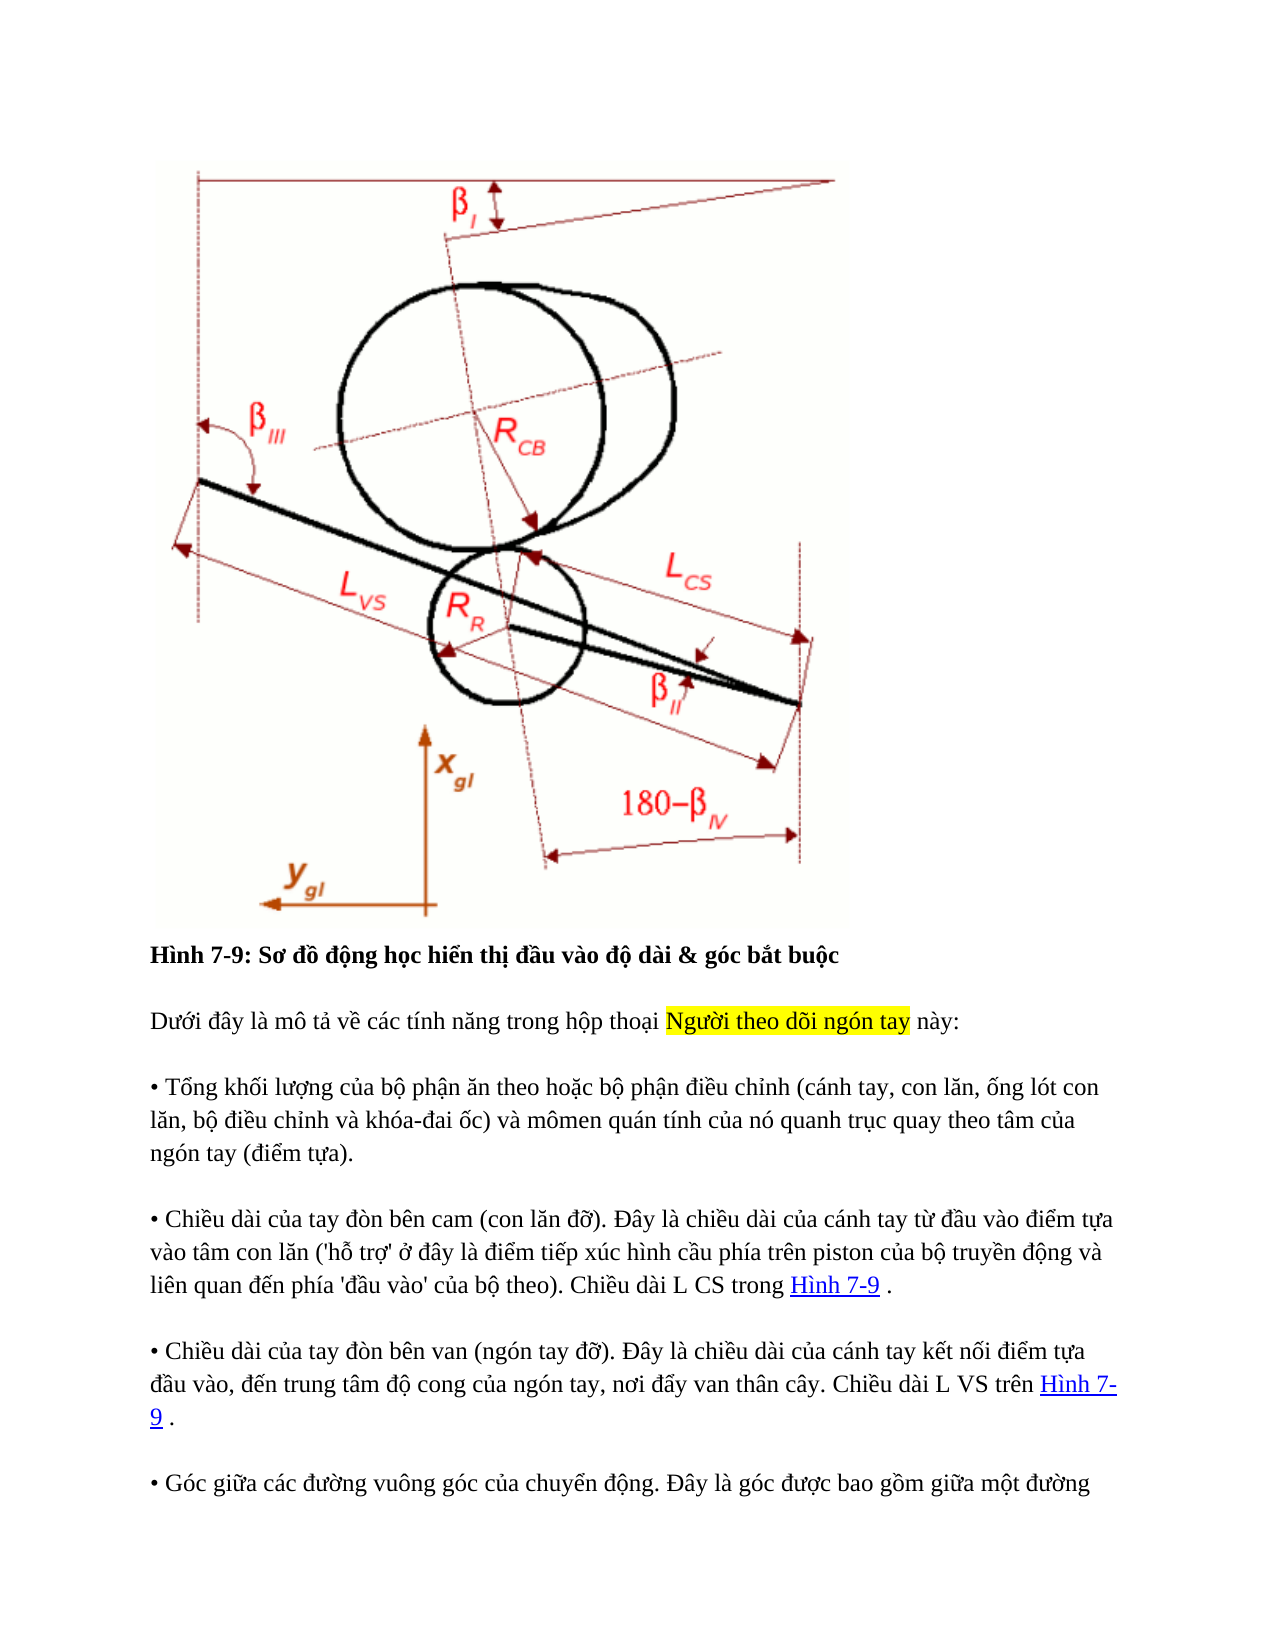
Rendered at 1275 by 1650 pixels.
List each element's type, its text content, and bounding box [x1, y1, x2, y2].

text • Chiều dài của tay đòn bên van (ngón tay đỡ). Đây là chiều dài của cánh tay kết nối điểm tựa đầu vào, đến trung tâm độ cong của ngón tay, nơi đẩy van thân cây. Chiều dài L VS trên Hình 7-9 . [150, 1336, 1125, 1431]
text • Tổng khối lượng của bộ phận ăn theo hoặc bộ phận điều chỉnh (cánh tay, con lăn, ống lót con lăn, bộ điều chỉnh và khóa-đai ốc) và mômen quán tính của nó quanh trục quay theo tâm của ngón tay (điểm tựa). [150, 1072, 1125, 1167]
text • Chiều dài của tay đòn bên cam (con lăn đỡ). Đây là chiều dài của cánh tay từ đầu vào điểm tựa vào tâm con lăn ('hỗ trợ' ở đây là điểm tiếp xúc hình cầu phía trên piston của bộ truyền động và liên quan đến phía 'đầu vào' của bộ theo). Chiều dài L CS trong Hình 7-9 . [150, 1204, 1125, 1299]
text Dưới đây là mô tả về các tính năng trong hộp thoại Người theo dõi ngón tay này: [910, 1006, 1125, 1035]
text • Góc giữa các đường vuông góc của chuyển động. Đây là góc được bao gồm giữa một đường [150, 1468, 1125, 1497]
text Hình 7-9: Sơ đồ động học hiển thị đầu vào độ dài & góc bắt buộc [150, 940, 1125, 969]
text Dưới đây là mô tả về các tính năng trong hộp thoại Người theo dõi ngón tay này: [150, 1006, 666, 1035]
picture [150, 150, 851, 936]
